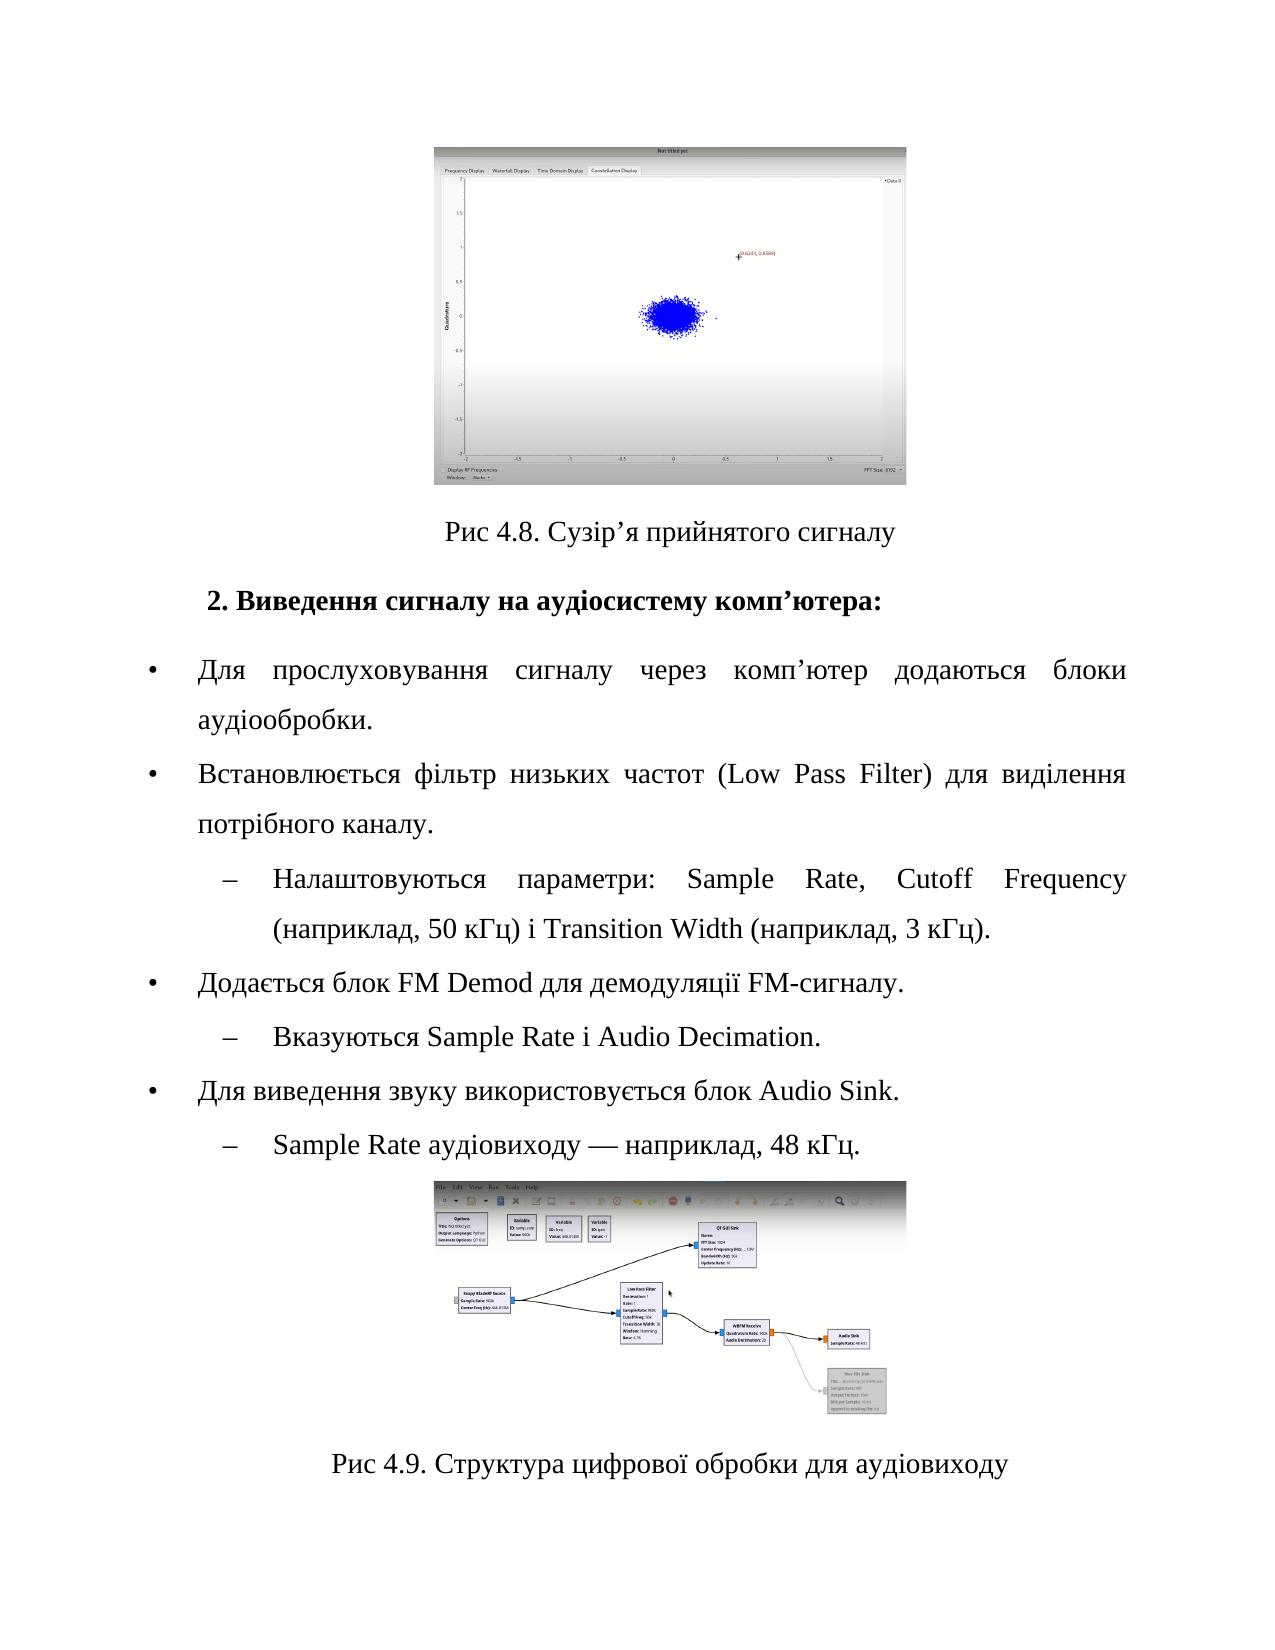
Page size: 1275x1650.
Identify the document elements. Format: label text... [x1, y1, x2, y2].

list Налаштовуються параметри: Sample Rate, Cutoff Frequency (наприклад, 50 кГц) і Transition Width (наприклад, 3 кГц). [223, 861, 1127, 944]
picture [433, 147, 907, 485]
text 2. Виведення сигналу на аудіосистему комп’ютера: [148, 583, 1127, 616]
text Рис 4.9. Структура цифрової обробки для аудіовиходу [148, 1447, 1127, 1480]
text Рис 4.8. Сузір’я прийнятого сигналу [148, 514, 1127, 547]
list Вказуються Sample Rate і Audio Decimation. [223, 1019, 1127, 1053]
list Sample Rate аудіовиходу — наприклад, 48 кГц. [223, 1127, 1127, 1161]
list Встановлюється фільтр низьких частот (Low Pass Filter) для виділення потрібного каналу. [148, 756, 1127, 840]
list Для прослуховування сигналу через комп’ютер додаються блоки аудіообробки. [148, 652, 1127, 736]
list Для виведення звуку використовується блок Audio Sink. [148, 1073, 1127, 1107]
list Додається блок FM Demod для демодуляції FM-сигналу. [148, 965, 1127, 999]
picture [433, 1181, 907, 1418]
